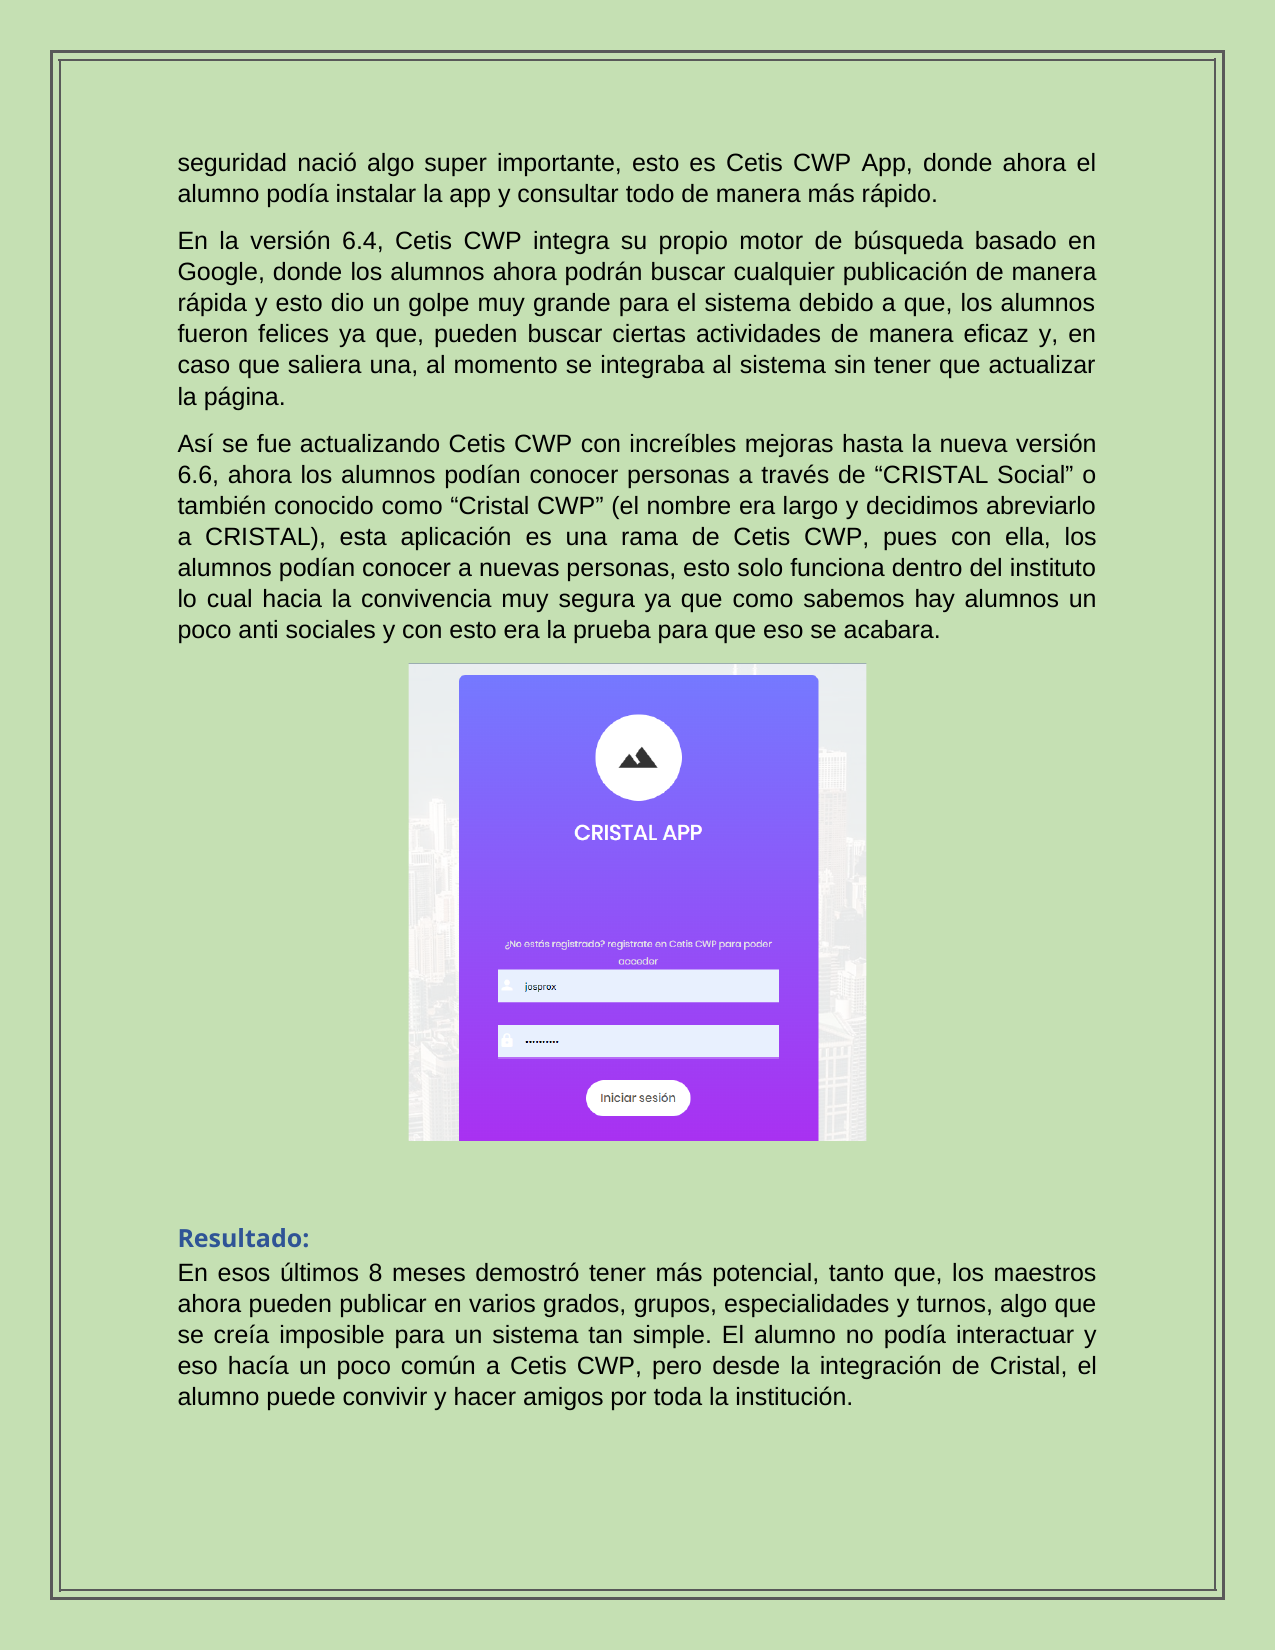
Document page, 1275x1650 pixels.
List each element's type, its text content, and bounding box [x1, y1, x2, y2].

picture [408, 663, 867, 1141]
subtitle Resultado: [177, 1221, 1098, 1255]
text Así se fue actualizando Cetis CWP con increíbles mejoras hasta la nueva versión 6.6, ahora los alumnos podían conocer personas a través de “CRISTAL Social” o también conocido como “Cristal CWP” (el nombre era largo y decidimos abreviarlo a CRISTAL), esta aplicación es una rama de Cetis CWP, pues con ella, los alumnos podían conocer a nuevas personas, esto solo funciona dentro del instituto lo cual hacia la convivencia muy segura ya que como sabemos hay alumnos un poco anti sociales y con esto era la prueba para que eso se acabara. [177, 429, 1098, 644]
text En la versión 6.4, Cetis CWP integra su propio motor de búsqueda basado en Google, donde los alumnos ahora podrán buscar cualquier publicación de manera rápida y esto dio un golpe muy grande para el sistema debido a que, los alumnos fueron felices ya que, pueden buscar ciertas actividades de manera eficaz y, en caso que saliera una, al momento se integraba al sistema sin tener que actualizar la página. [177, 226, 1098, 410]
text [177, 148, 1098, 207]
text En esos últimos 8 meses demostró tener más potencial, tanto que, los maestros ahora pueden publicar en varios grados, grupos, especialidades y turnos, algo que se creía imposible para un sistema tan simple. El alumno no podía interactuar y eso hacía un poco común a Cetis CWP, pero desde la integración de Cristal, el alumno puede convivir y hacer amigos por toda la institución. [177, 1258, 1098, 1411]
